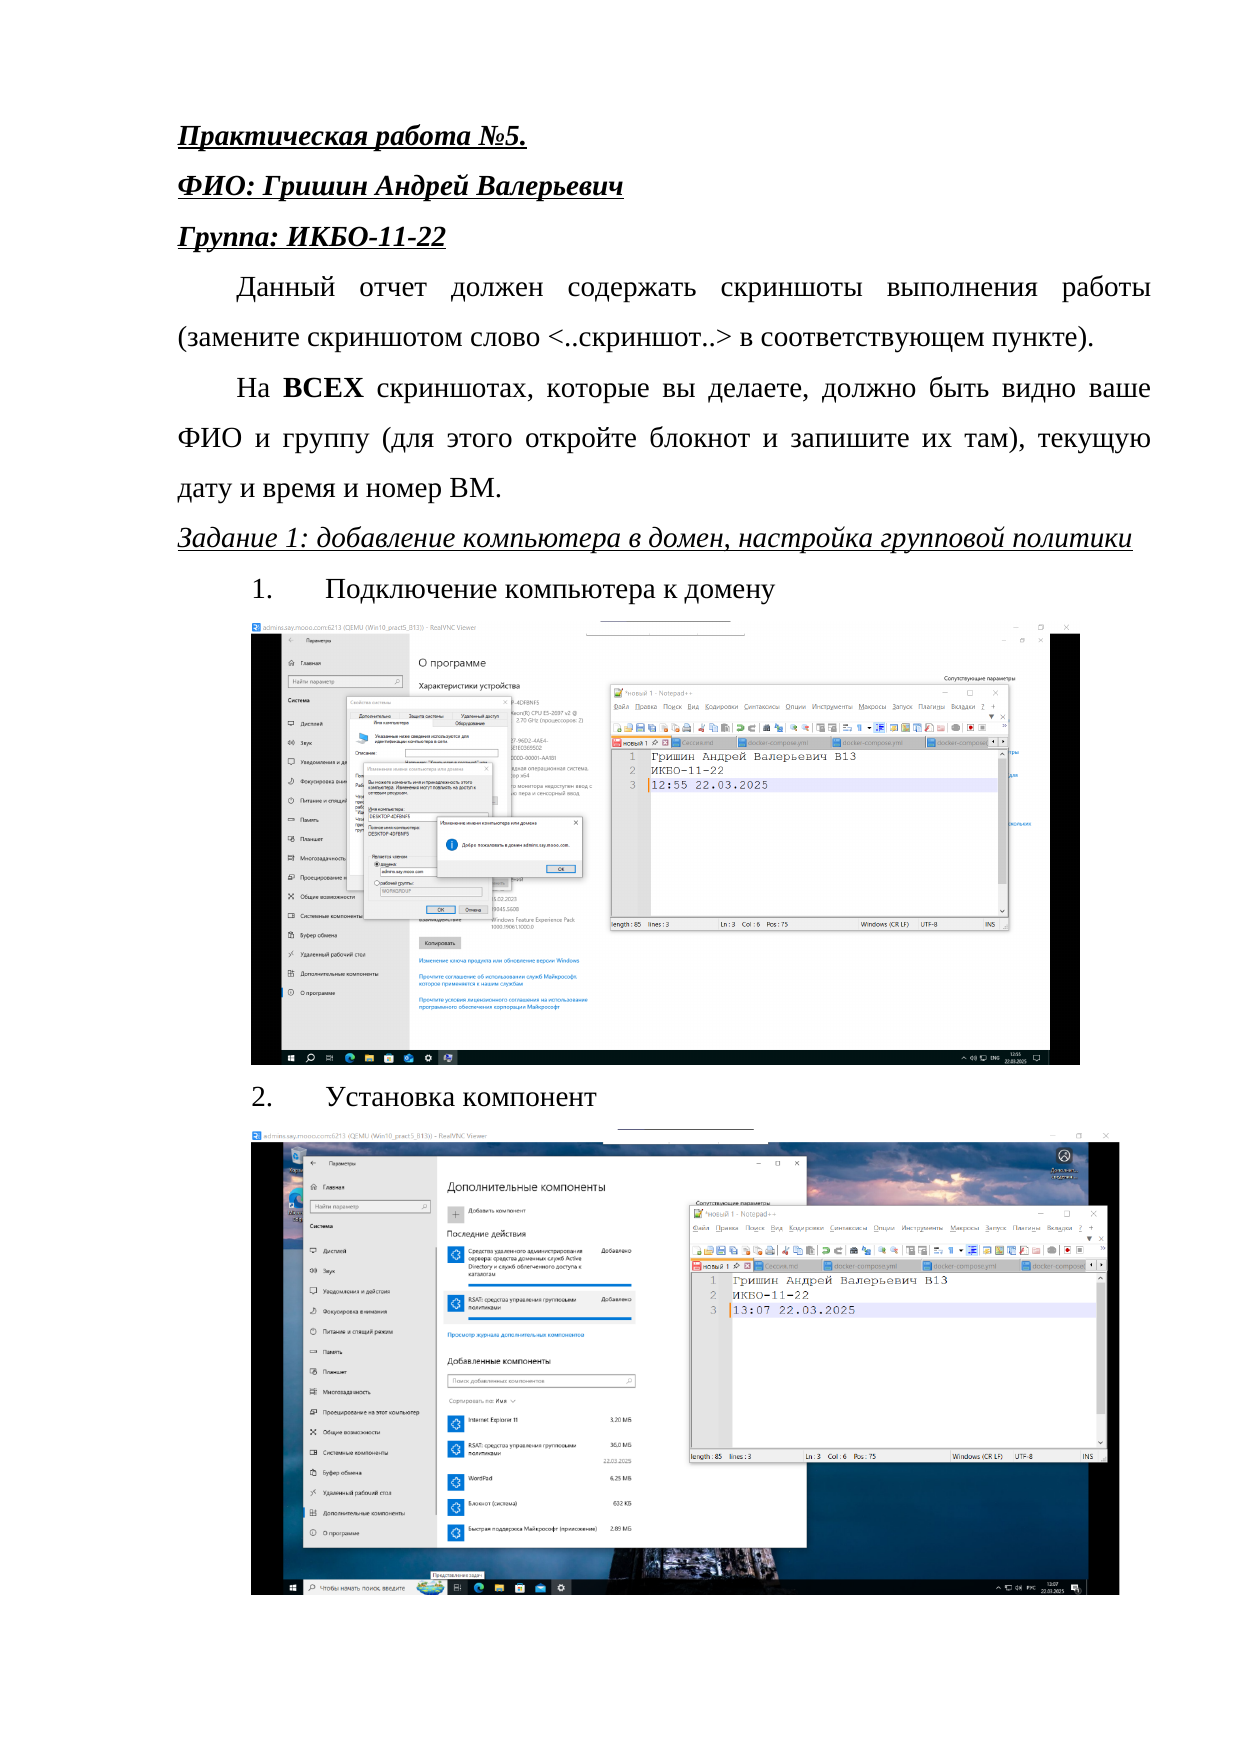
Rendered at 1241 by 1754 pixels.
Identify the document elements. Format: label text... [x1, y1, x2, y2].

text Данный отчет должен содержать скриншоты выполнения работы (замените скриншотом слово <..скриншот..> в соответствующем пункте). [177, 269, 1152, 353]
text Задание 1: добавление компьютера в домен, настройка групповой политики [177, 521, 1152, 554]
picture [251, 1129, 1120, 1595]
text Группа: ИКБО-11-22 [177, 219, 1152, 252]
list Подключение компьютера к домену [177, 571, 1152, 604]
text На ВСЕХ скриншотах, которые вы делаете, должно быть видно ваше ФИО и группу (для этого откройте блокнот и запишите их там), текущую дату и время и номер ВМ. [177, 370, 1152, 504]
text Практическая работа №5. [177, 118, 1152, 152]
picture [251, 621, 1080, 1065]
text ФИО: Гришин Андрей Валерьевич [177, 168, 1152, 202]
list Установка компонент [177, 1079, 1152, 1112]
